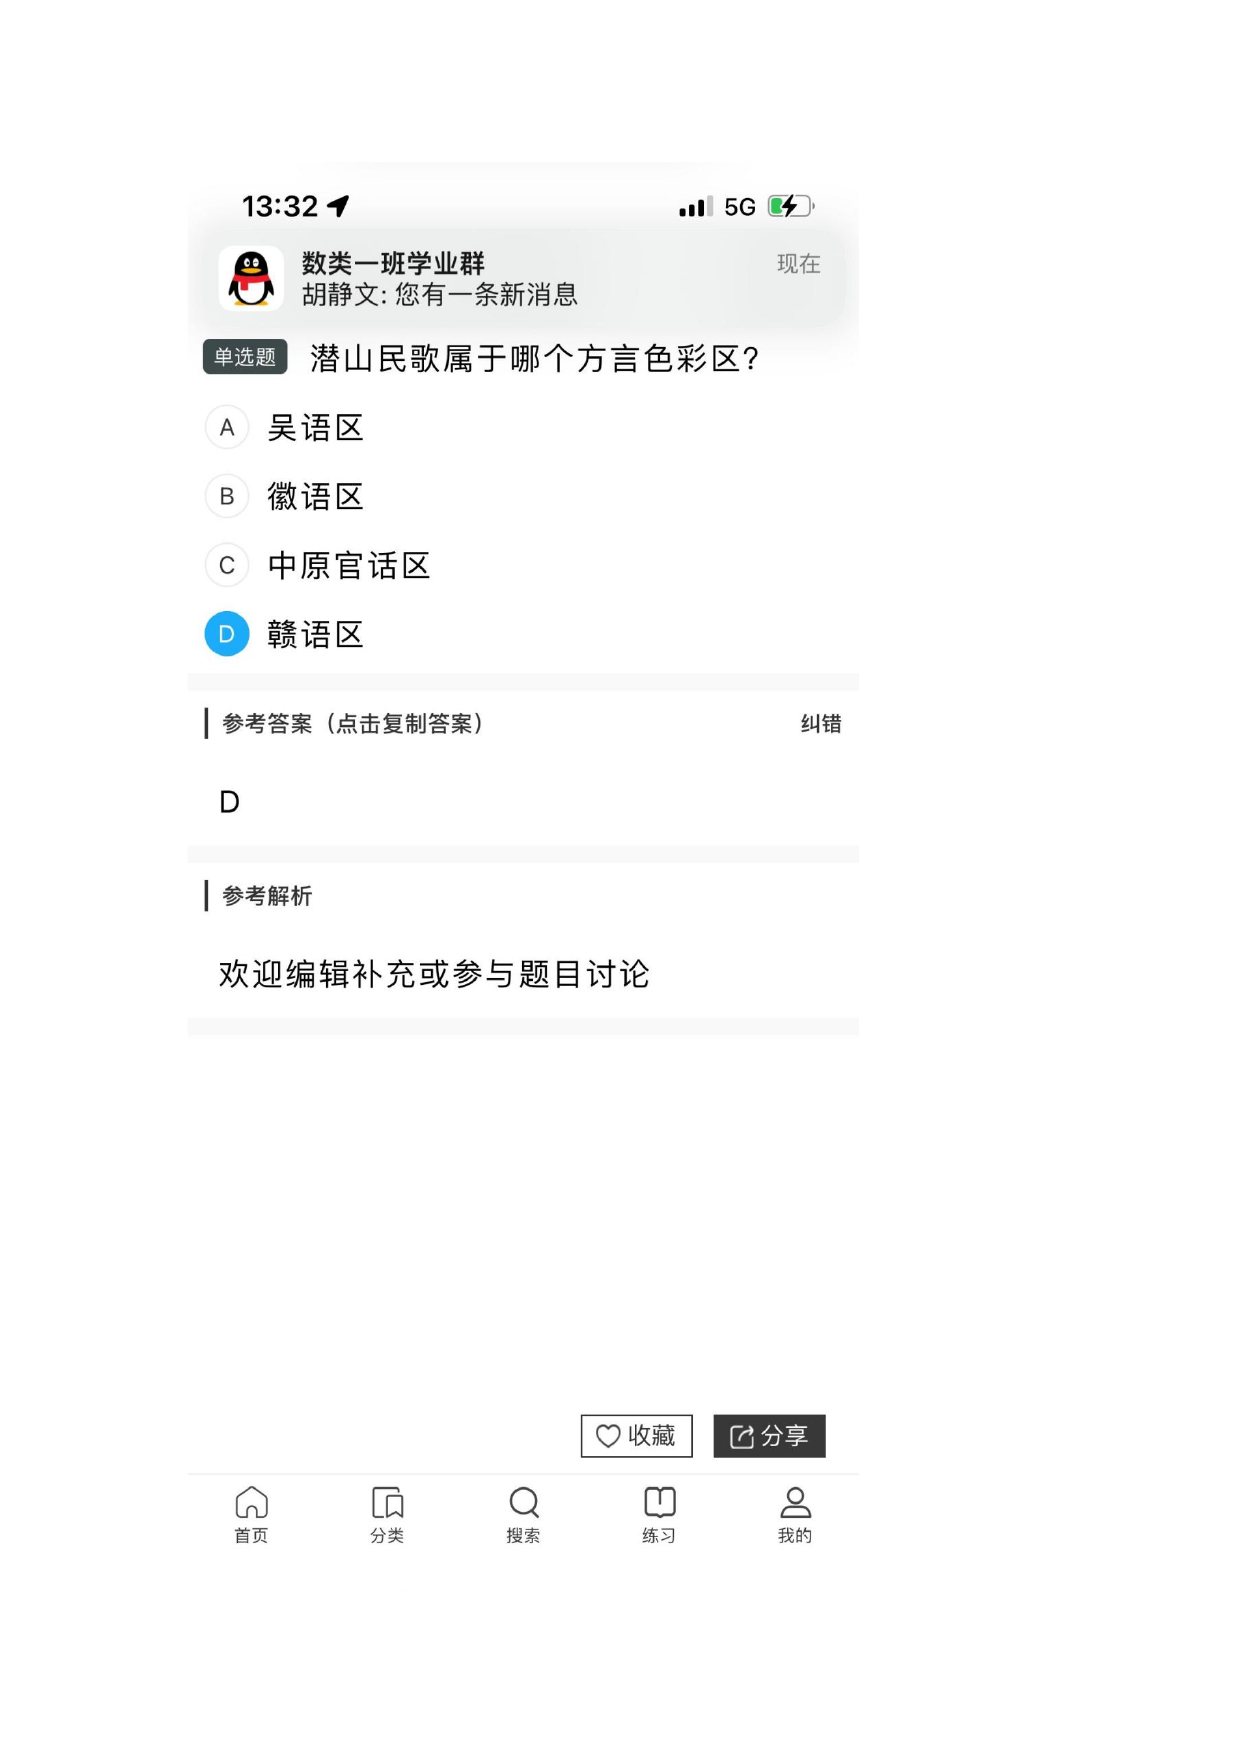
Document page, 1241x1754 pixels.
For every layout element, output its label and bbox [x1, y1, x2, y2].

picture [187, 162, 859, 1592]
